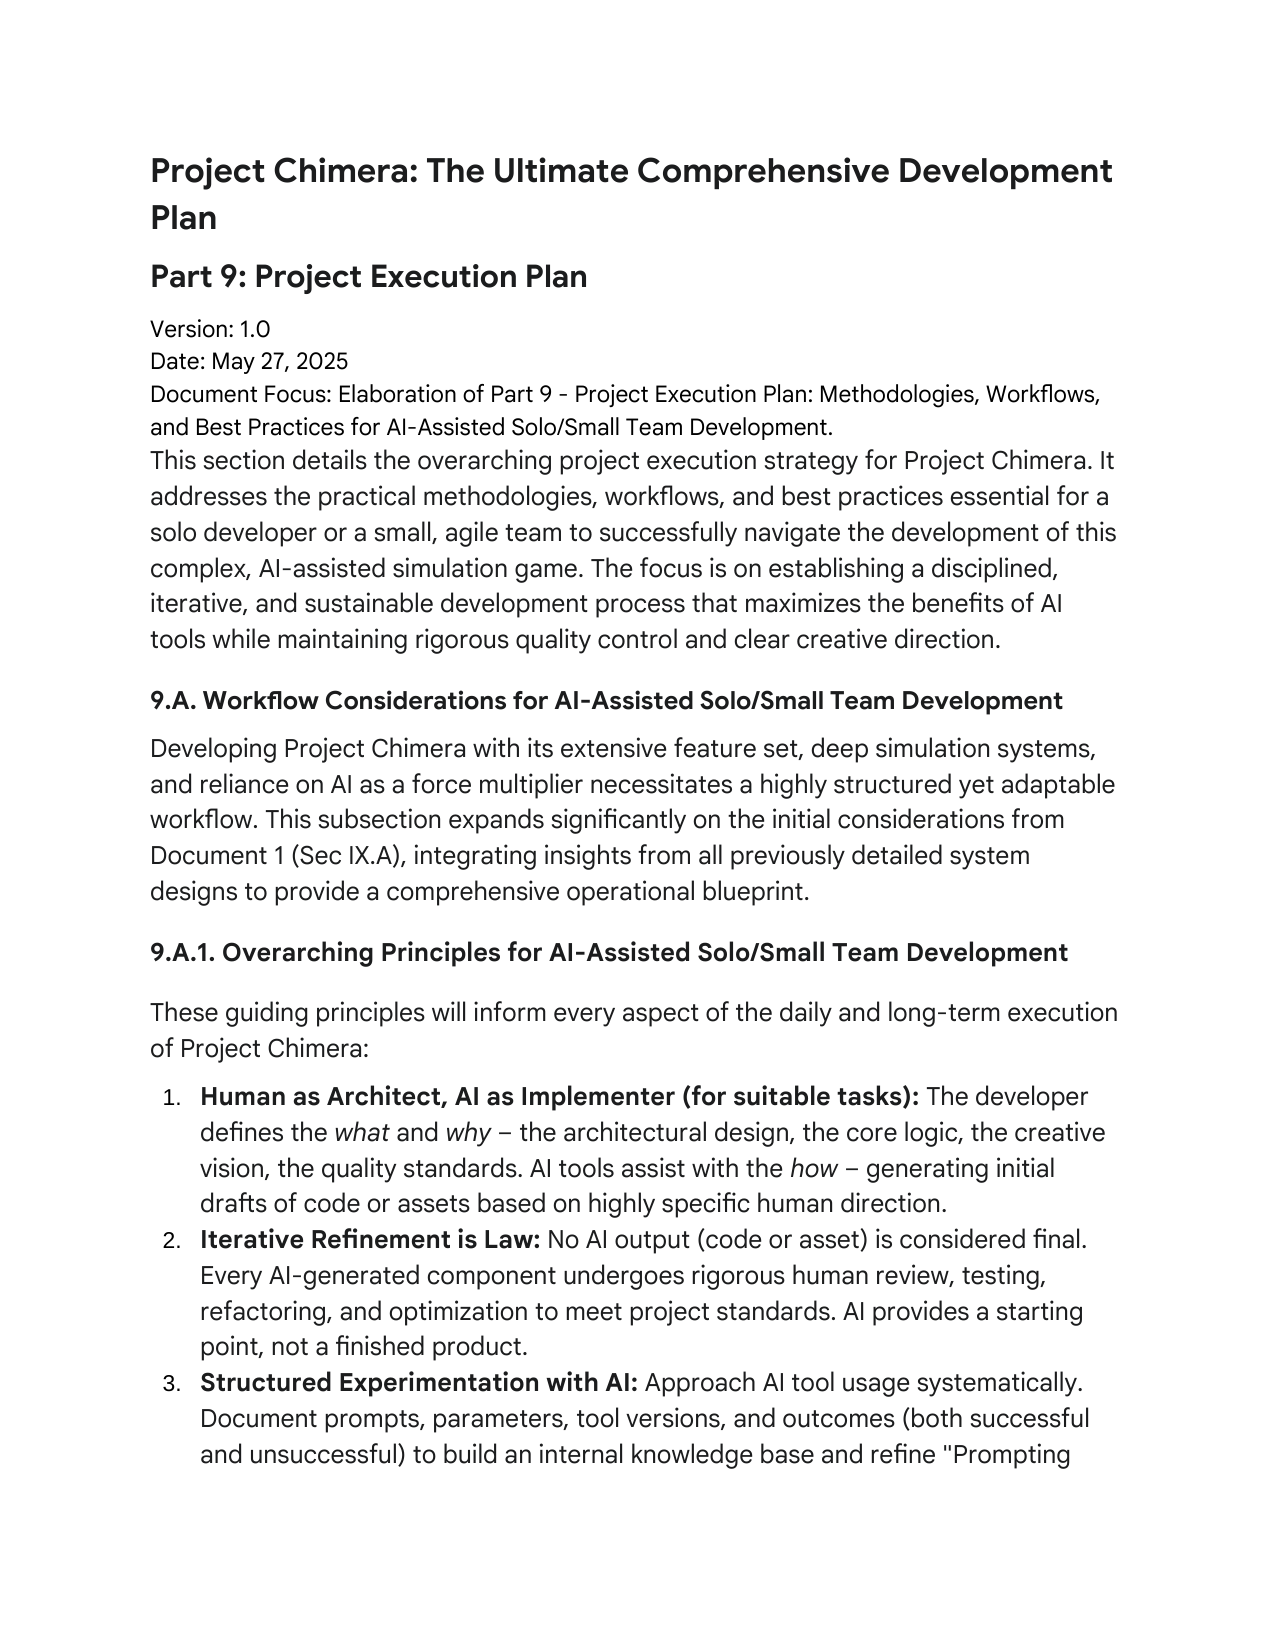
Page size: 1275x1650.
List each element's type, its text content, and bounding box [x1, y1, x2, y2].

text Developing Project Chimera with its extensive feature set, deep simulation systems, and reliance on AI as a force multiplier necessitates a highly structured yet adaptable workflow. This subsection expands significantly on the initial considerations from Document 1 (Sec IX.A), integrating insights from all previously detailed system designs to provide a comprehensive operational blueprint. [150, 733, 1125, 907]
subtitle Project Chimera: The Ultimate Comprehensive Development Plan [150, 150, 1125, 239]
subtitle 9.A. Workflow Considerations for AI-Assisted Solo/Small Team Development [150, 685, 1125, 716]
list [162, 1367, 1125, 1470]
text Document Focus: Elaboration of Part 9 - Project Execution Plan: Methodologies, Workflows, and Best Practices for AI-Assisted Solo/Small Team Development. [150, 380, 1125, 442]
list Iterative Refinement is Law: No AI output (code or asset) is considered final. Every AI-generated component undergoes rigorous human review, testing, refactoring, and optimization to meet project standards. AI provides a starting point, not a finished product. [162, 1224, 1125, 1363]
text These guiding principles will inform every aspect of the daily and long-term execution of Project Chimera: [150, 998, 1125, 1065]
list Human as Architect, AI as Implementer (for suitable tasks): The developer defines the what and why – the architectural design, the core logic, the creative vision, the quality standards. AI tools assist with the how – generating initial drafts of code or assets based on highly specific human direction. [162, 1082, 1125, 1220]
text 9.A.1. Overarching Principles for AI-Assisted Solo/Small Team Development [150, 937, 1125, 968]
text Version: 1.0 [150, 315, 1125, 343]
subtitle Part 9: Project Execution Plan [150, 258, 1125, 297]
text This section details the overarching project execution strategy for Project Chimera. It addresses the practical methodologies, workflows, and best practices essential for a solo developer or a small, agile team to successfully navigate the development of this complex, AI-assisted simulation game. The focus is on establishing a disciplined, iterative, and sustainable development process that maximizes the benefits of AI tools while maintaining rigorous quality control and clear creative direction. [150, 446, 1125, 656]
text Date: May 27, 2025 [150, 347, 1125, 376]
